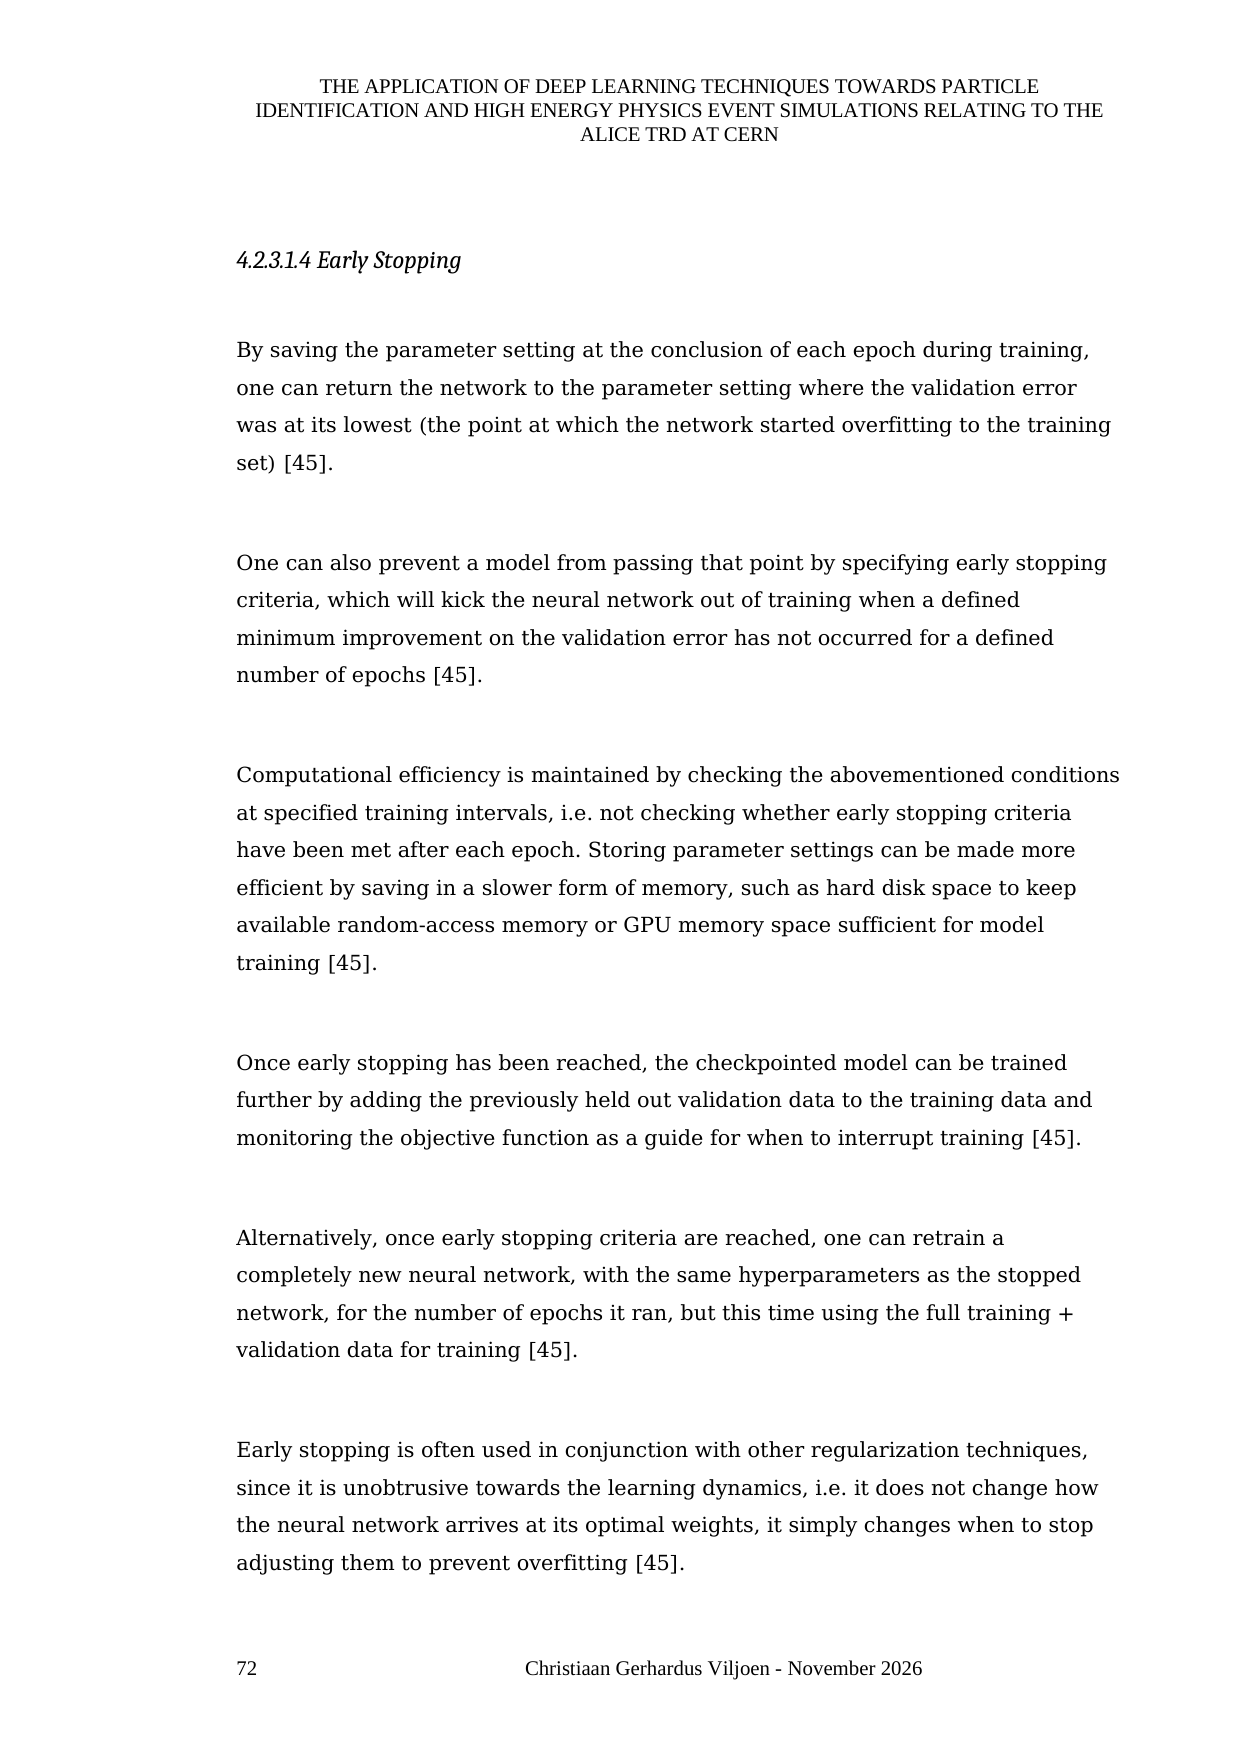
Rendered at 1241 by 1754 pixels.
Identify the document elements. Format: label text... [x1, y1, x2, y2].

text One can also prevent a model from passing that point by specifying early stopping criteria, which will kick the neural network out of training when a defined minimum improvement on the validation error has not occurred for a defined number of epochs . [236, 550, 1122, 687]
subtitle Early Stopping [236, 246, 1122, 275]
text Early stopping is often used in conjunction with other regularization techniques, since it is unobtrusive towards the learning dynamics, i.e. it does not change how the neural network arrives at its optimal weights, it simply changes when to stop adjusting them to prevent overfitting . [236, 1437, 1122, 1575]
text Alternatively, once early stopping criteria are reached, one can retrain a completely new neural network, with the same hyperparameters as the stopped network, for the number of epochs it ran, but this time using the full training + validation data for training . [236, 1225, 1122, 1362]
text By saving the parameter setting at the conclusion of each epoch during training, one can return the network to the parameter setting where the validation error was at its lowest (the point at which the network started overfitting to the training set) . [236, 337, 1122, 475]
text Computational efficiency is maintained by checking the abovementioned conditions at specified training intervals, i.e. not checking whether early stopping criteria have been met after each epoch. Storing parameter settings can be made more efficient by saving in a slower form of memory, such as hard disk space to keep available random-access memory or GPU memory space sufficient for model training . [236, 762, 1122, 975]
text Once early stopping has been reached, the checkpointed model can be trained further by adding the previously held out validation data to the training data and monitoring the objective function as a guide for when to interrupt training . [236, 1050, 1122, 1150]
